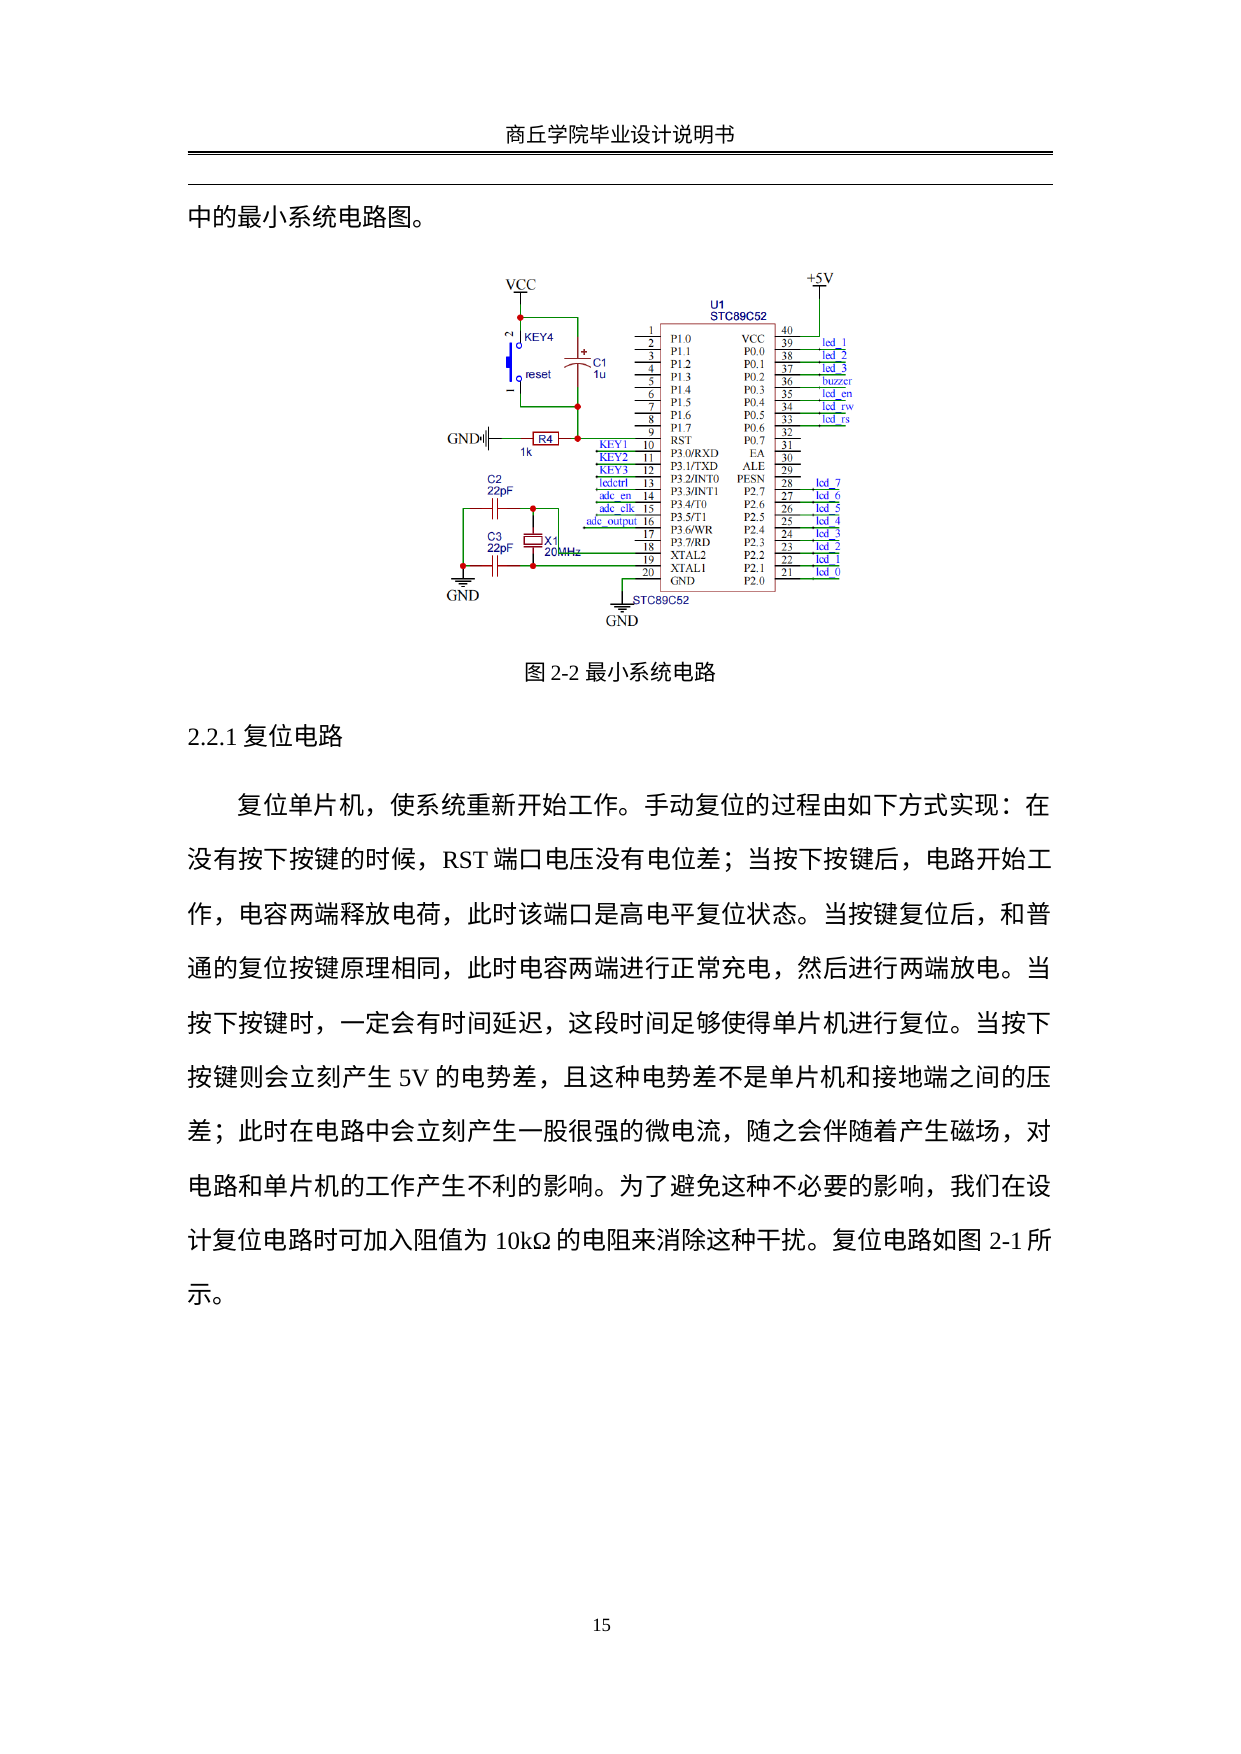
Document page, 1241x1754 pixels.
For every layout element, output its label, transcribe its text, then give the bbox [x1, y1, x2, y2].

text 2.2.1 复位电路 [187, 702, 1053, 767]
picture [408, 251, 876, 636]
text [187, 197, 1053, 233]
text 复位单片机，使系统重新开始工作。手动复位的过程由如下方式实现：在没有按下按键的时候，RST端口电压没有电位差；当按下按键后，电路开始工作，电容两端释放电荷，此时该端口是高电平复位状态。当按键复位后，和普通的复位按键原理相同，此时电容两端进行正常充电，然后进行两端放电。当按下按键时，一定会有时间延迟，这段时间足够使得单片机进行复位。当按下按键则会立刻产生5V的电势差，且这种电势差不是单片机和接地端之间的压差；此时在电路中会立刻产生一股很强的微电流，随之会伴随着产生磁场，对电路和单片机的工作产生不利的影响。为了避免这种不必要的影响，我们在设计复位电路时可加入阻值为10kΩ的电阻来消除这种干扰。复位电路如图2-1所示。 [187, 786, 1053, 1311]
text 图2-2 最小系统电路 [187, 654, 1053, 687]
